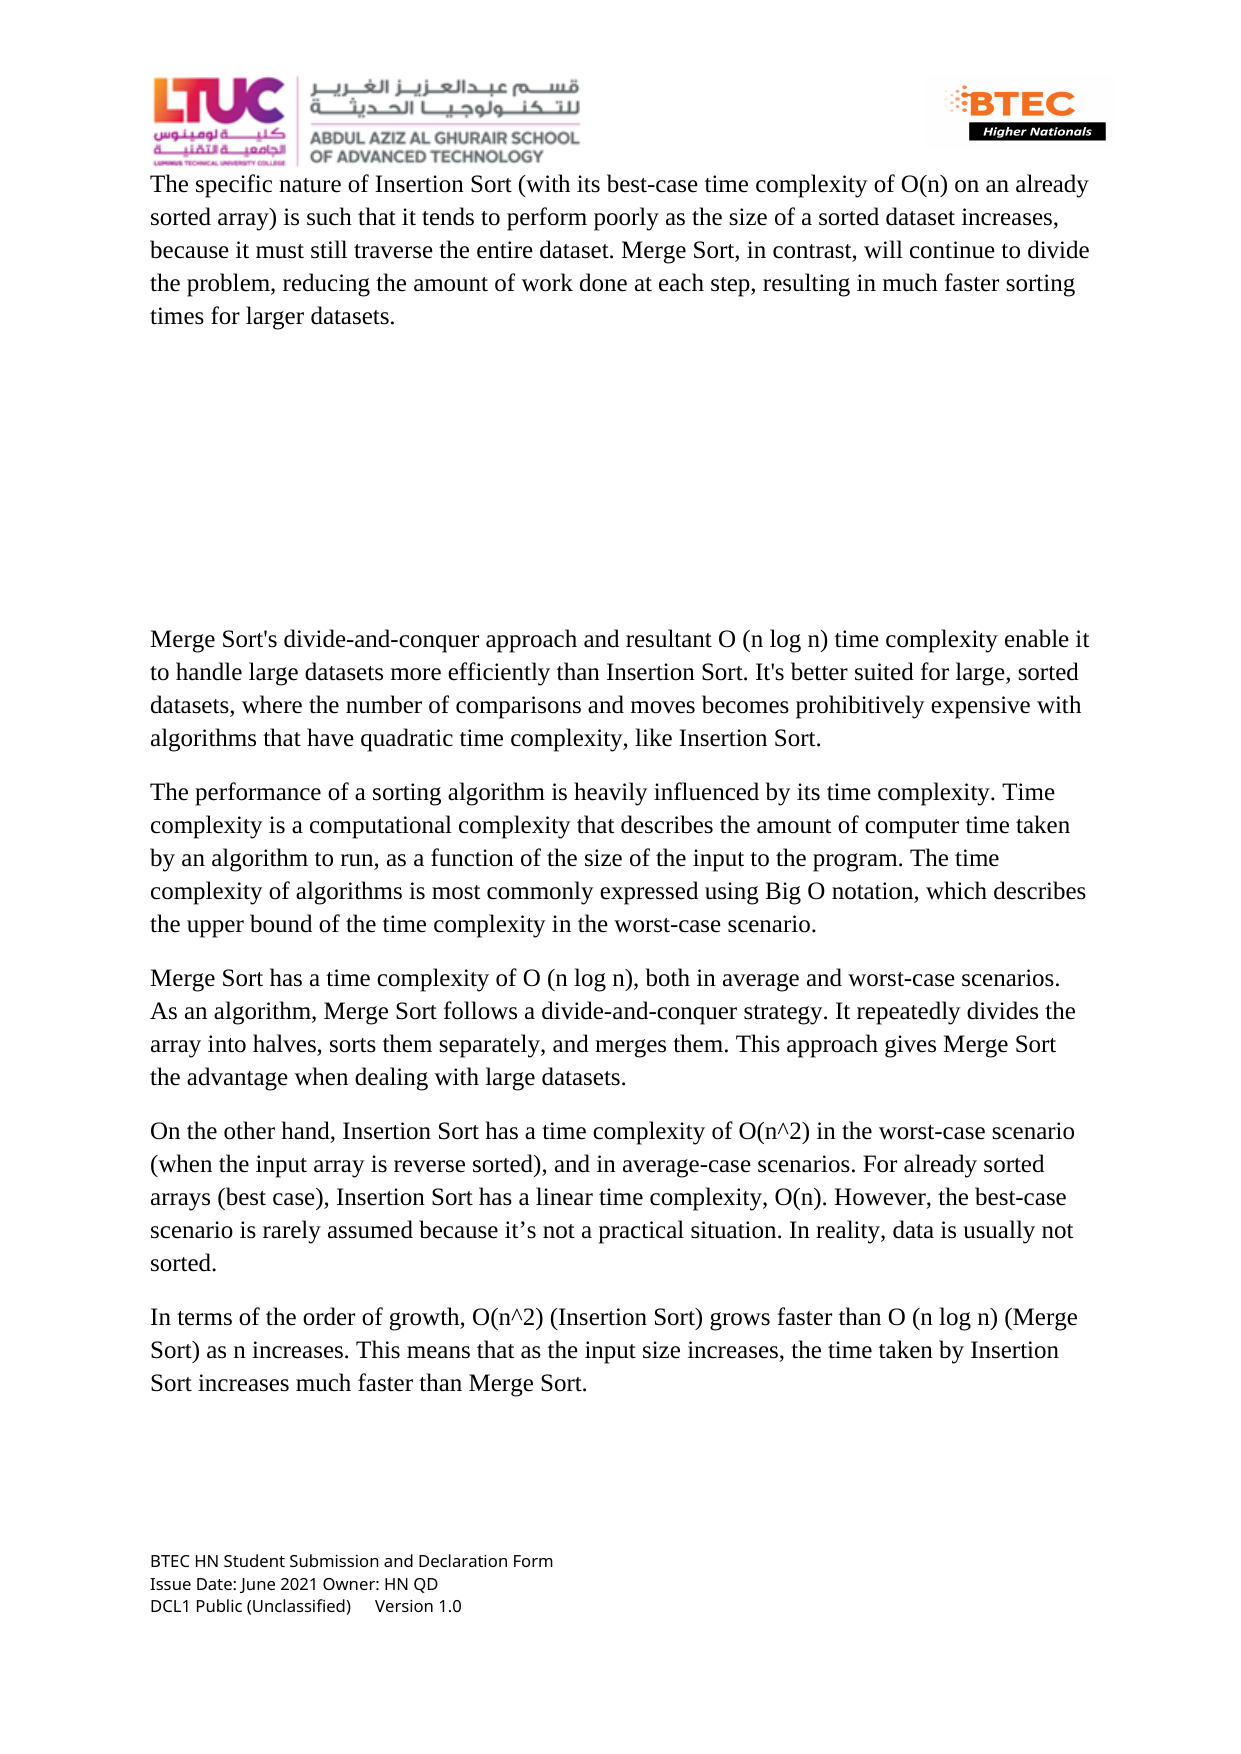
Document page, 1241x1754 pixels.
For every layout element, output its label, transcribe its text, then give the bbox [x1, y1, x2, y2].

picture [150, 73, 591, 169]
text Merge Sort's divide-and-conquer approach and resultant O (n log n) time complexity enable it to handle large datasets more efficiently than Insertion Sort. It's better suited for large, sorted datasets, where the number of comparisons and moves becomes prohibitively expensive with algorithms that have quadratic time complexity, like Insertion Sort. [150, 624, 1090, 752]
text On the other hand, Insertion Sort has a time complexity of O(n^2) in the worst-case scenario (when the input array is reverse sorted), and in average-case scenarios. For already sorted arrays (best case), Insertion Sort has a linear time complexity, O(n). However, the best-case scenario is rarely assumed because it’s not a practical situation. In reality, data is usually not sorted. [150, 1116, 1090, 1277]
picture [926, 75, 1116, 149]
text In terms of the order of growth, O(n^2) (Insertion Sort) grows faster than O (n log n) (Merge Sort) as n increases. This means that as the input size increases, the time taken by Insertion Sort increases much faster than Merge Sort. [150, 1302, 1090, 1397]
text The specific nature of Insertion Sort (with its best-case time complexity of O(n) on an already sorted array) is such that it tends to perform poorly as the size of a sorted dataset increases, because it must still traverse the entire dataset. Merge Sort, in contrast, will continue to divide the problem, reducing the amount of work done at each step, resulting in much faster sorting times for larger datasets. [150, 169, 1090, 330]
text The performance of a sorting algorithm is heavily influenced by its time complexity. Time complexity is a computational complexity that describes the amount of computer time taken by an algorithm to run, as a function of the size of the input to the program. The time complexity of algorithms is most commonly expressed using Big O notation, which describes the upper bound of the time complexity in the worst-case scenario. [150, 777, 1090, 938]
text Merge Sort has a time complexity of O (n log n), both in average and worst-case scenarios. As an algorithm, Merge Sort follows a divide-and-conquer strategy. It repeatedly divides the array into halves, sorts them separately, and merges them. This approach gives Merge Sort the advantage when dealing with large datasets. [150, 963, 1090, 1091]
